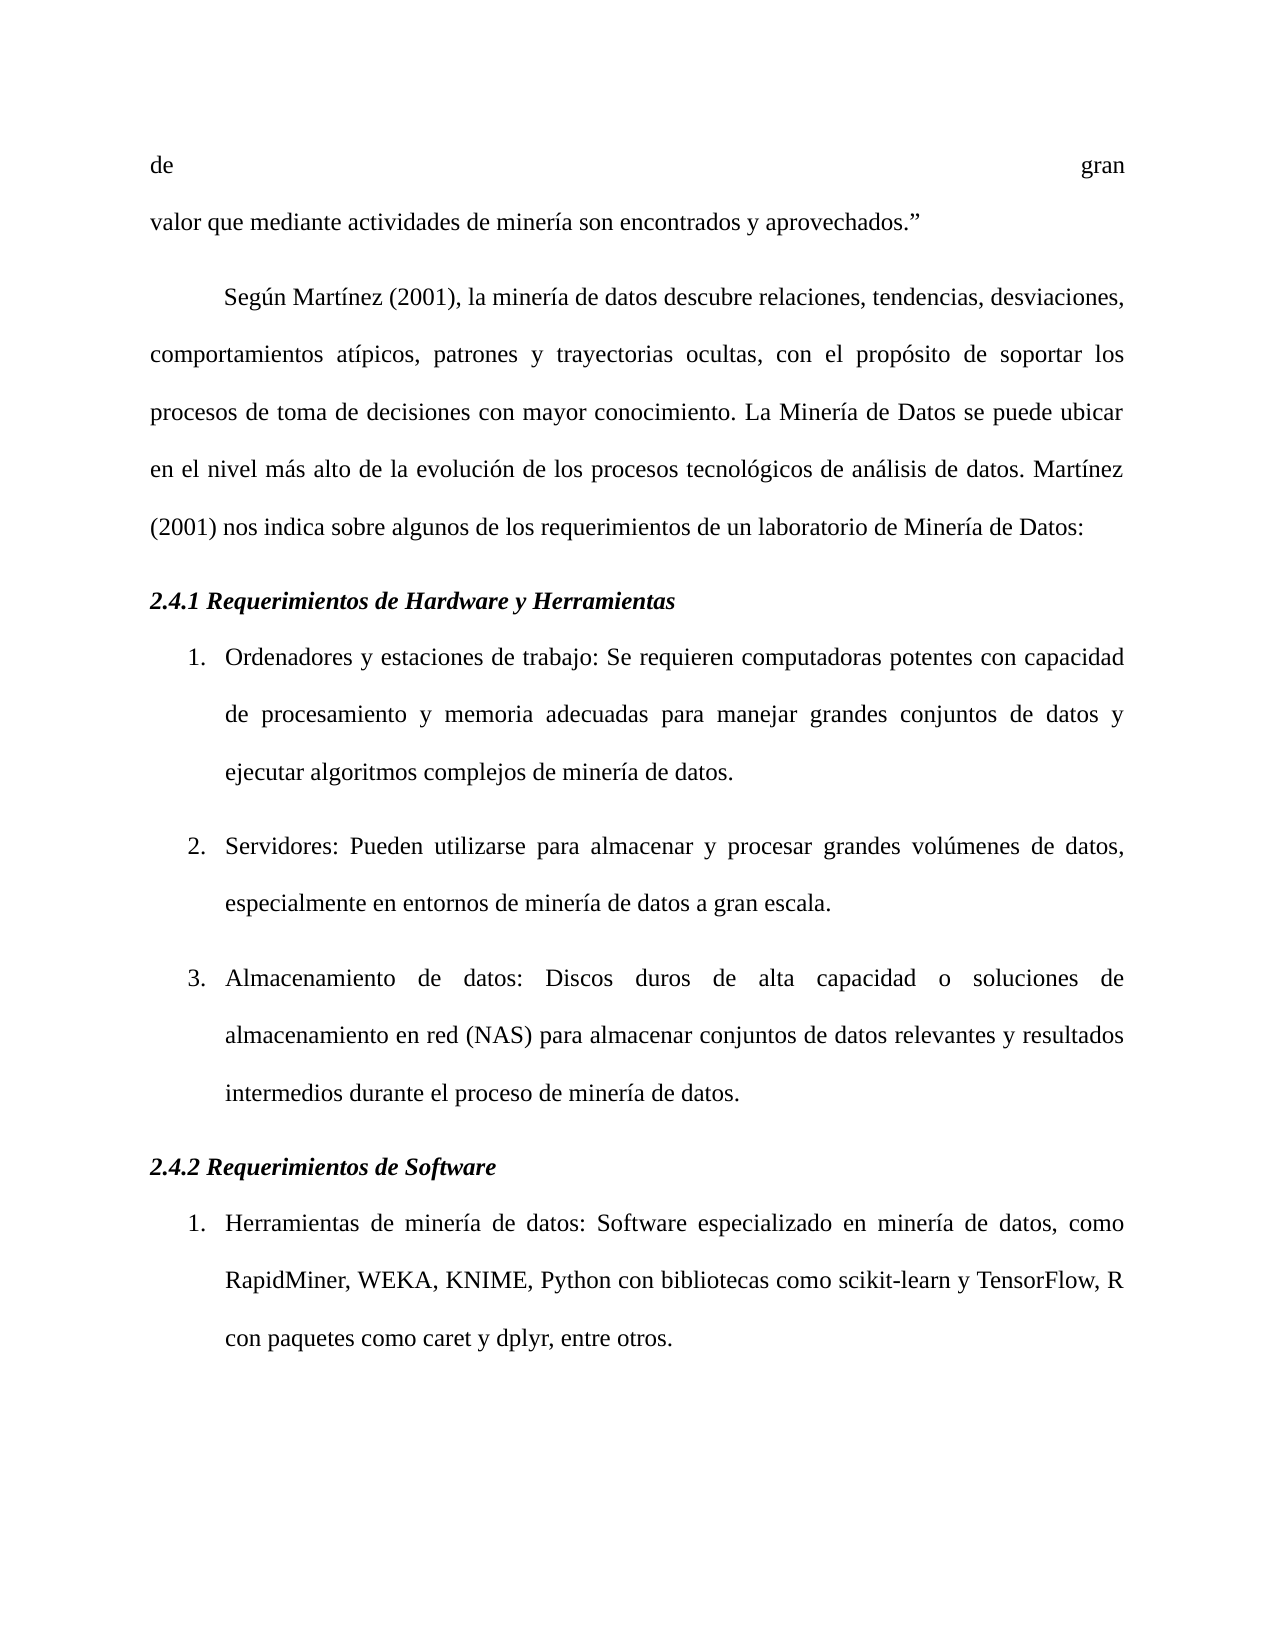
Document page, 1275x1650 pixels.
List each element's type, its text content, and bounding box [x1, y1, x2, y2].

text Según Martínez (2001), la minería de datos descubre relaciones, tendencias, desviaciones, comportamientos atípicos, patrones y trayectorias ocultas, con el propósito de soportar los procesos de toma de decisiones con mayor conocimiento. La Minería de Datos se puede ubicar en el nivel más alto de la evolución de los procesos tecnológicos de análisis de datos. Martínez (2001) nos indica sobre algunos de los requerimientos de un laboratorio de Minería de Datos: [150, 282, 1125, 540]
list Almacenamiento de datos: Discos duros de alta capacidad o soluciones de almacenamiento en red (NAS) para almacenar conjuntos de datos relevantes y resultados intermedios durante el proceso de minería de datos. [187, 963, 1125, 1106]
list Ordenadores y estaciones de trabajo: Se requieren computadoras potentes con capacidad de procesamiento y memoria adecuadas para manejar grandes conjuntos de datos y ejecutar algoritmos complejos de minería de datos. [187, 642, 1125, 786]
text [150, 150, 1125, 236]
list Servidores: Pueden utilizarse para almacenar y procesar grandes volúmenes de datos, especialmente en entornos de minería de datos a gran escala. [187, 831, 1125, 917]
subtitle 2.4.2 Requerimientos de Software [150, 1152, 1125, 1181]
subtitle 2.4.1 Requerimientos de Hardware y Herramientas [150, 586, 1125, 614]
list Herramientas de minería de datos: Software especializado en minería de datos, como RapidMiner, WEKA, KNIME, Python con bibliotecas como scikit-learn y TensorFlow, R con paquetes como caret y dplyr, entre otros. [187, 1208, 1125, 1352]
